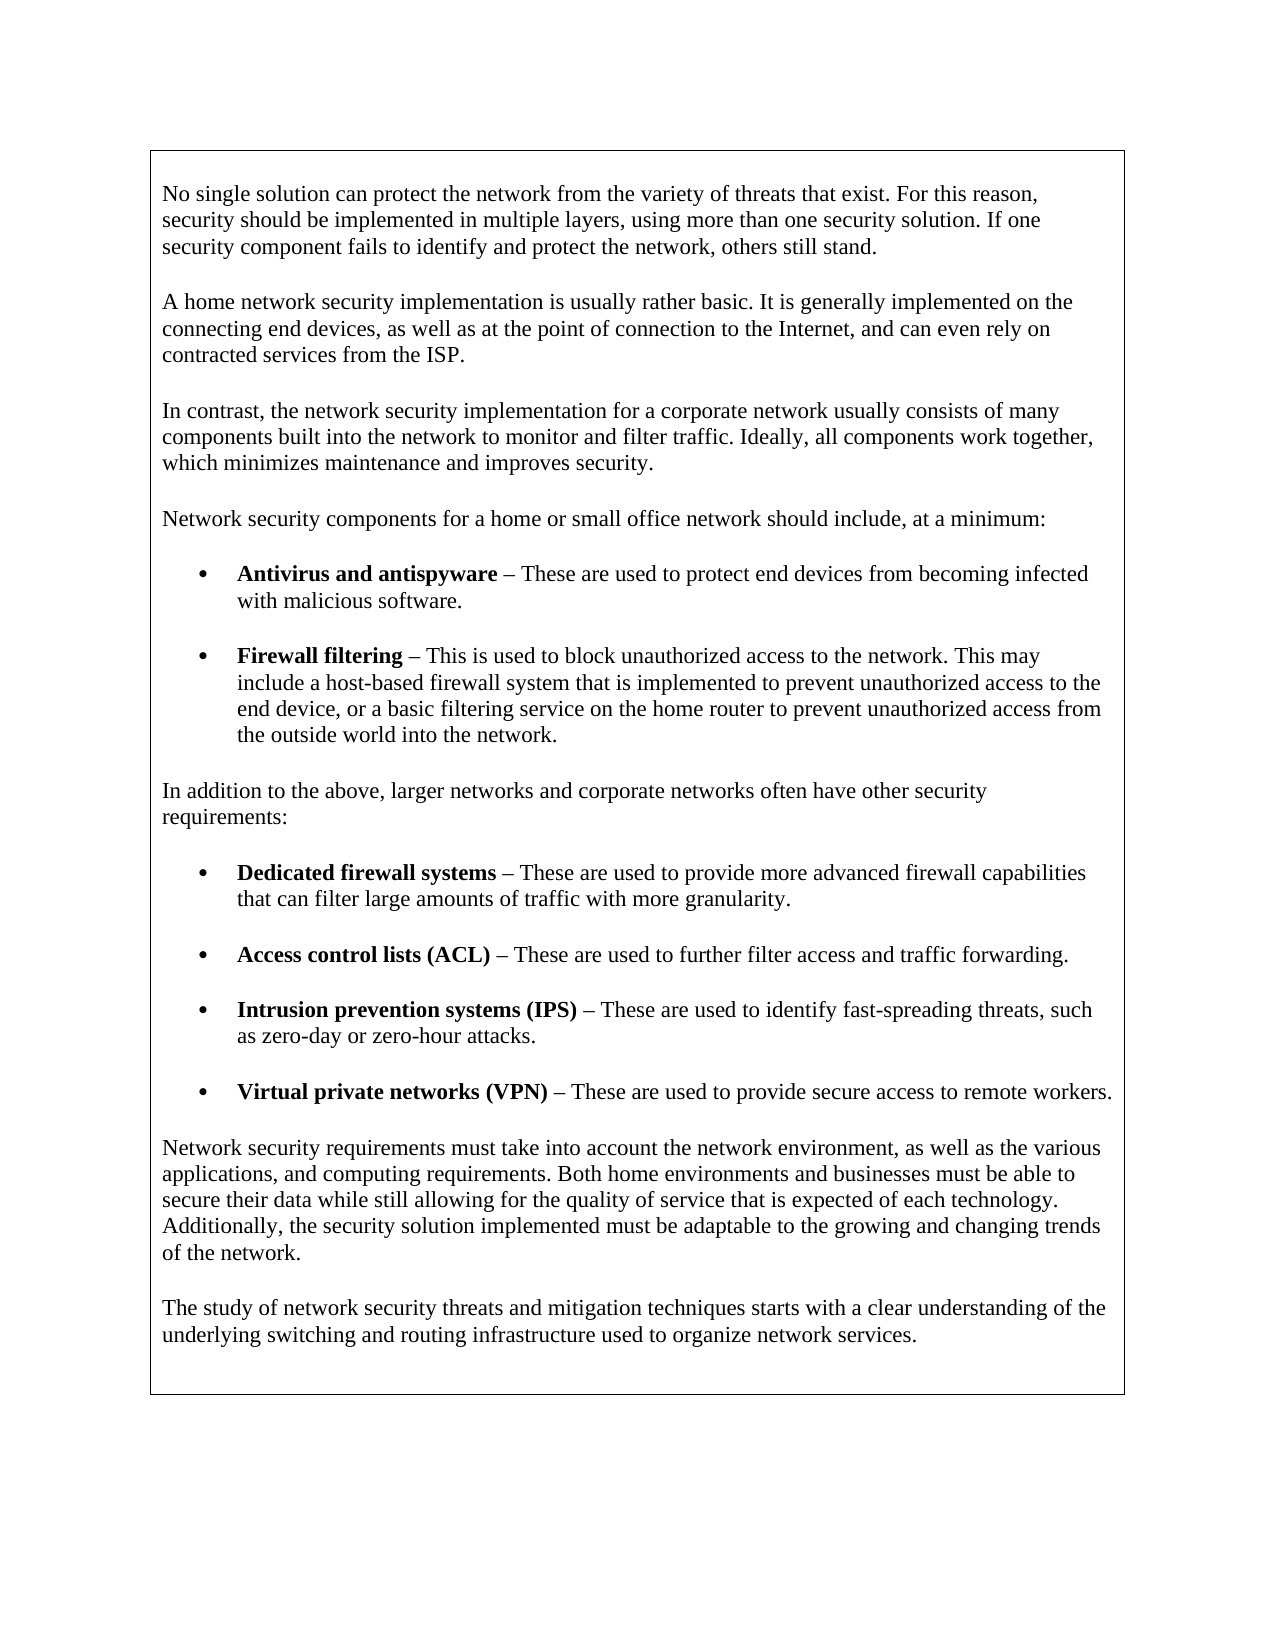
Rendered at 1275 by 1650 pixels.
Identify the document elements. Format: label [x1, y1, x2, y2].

table_cell [151, 151, 1124, 1394]
